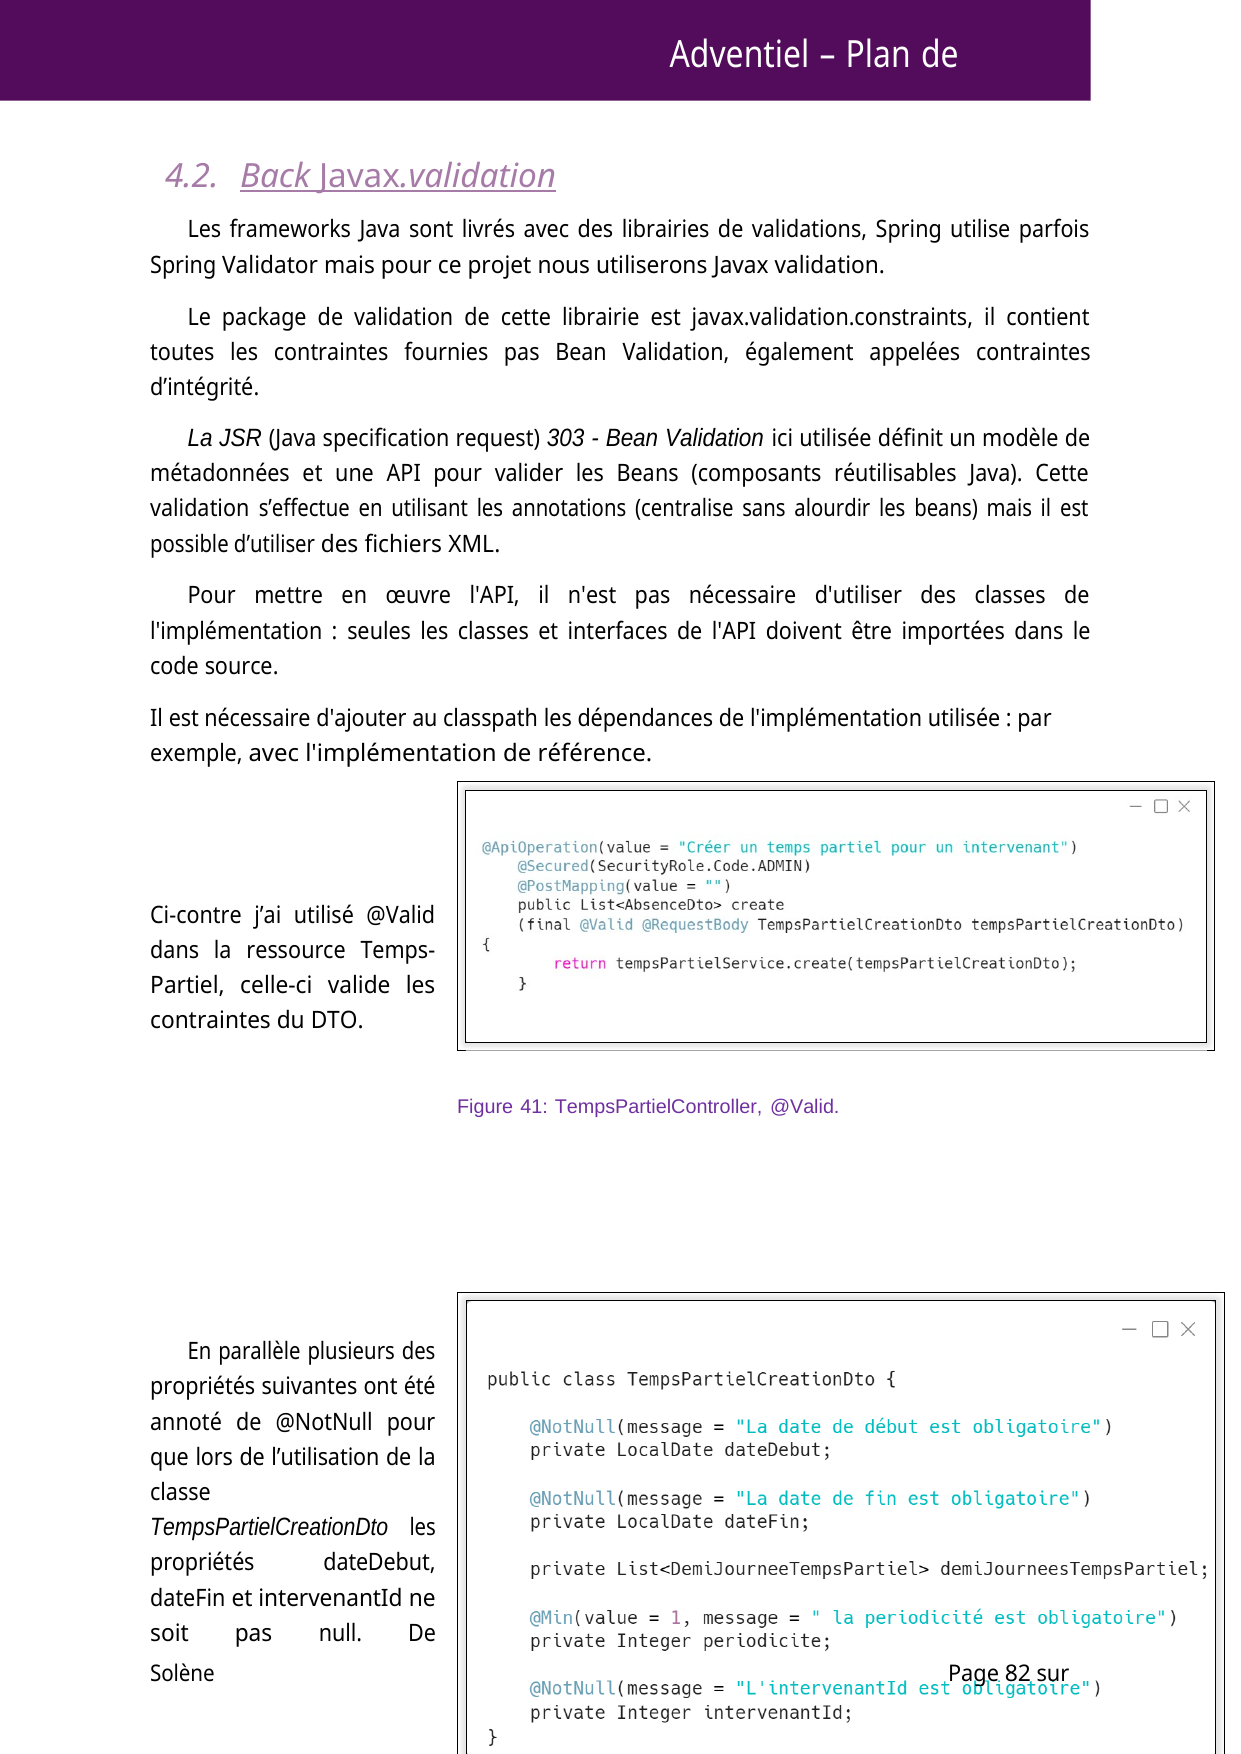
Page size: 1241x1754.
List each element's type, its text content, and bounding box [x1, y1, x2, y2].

text La JSR (Java specification request) 303 - Bean Validation ici utilisée définit un modèle de métadonnées et une API pour valider les Beans (composants réutilisables Java). Cette validation s’effectue en utilisant les annotations (centralise sans alourdir les beans) mais il est possible d’utiliser des fichiers XML. [150, 421, 1091, 559]
text Ci-contre j’ai utilisé @Valid dans la ressource Temps- Partiel, celle-ci valide les contraintes du DTO. [150, 898, 435, 1036]
picture [458, 782, 1214, 1050]
picture [467, 1301, 1215, 1754]
list Back Javax.validation [165, 151, 1240, 197]
text Le package de validation de cette librairie est javax.validation.constraints, il contient toutes les contraintes fournies pas Bean Validation, également appelées contraintes d’intégrité. [150, 299, 1091, 402]
picture [458, 1293, 1224, 1754]
text Pour mettre en œuvre l'API, il n'est pas nécessaire d'utiliser des classes de l'implémentation : seules les classes et interfaces de l'API doivent être importées dans le code source. [150, 578, 1091, 681]
text Les frameworks Java sont livrés avec des librairies de validations, Spring utilise parfois Spring Validator mais pour ce projet nous utiliserons Javax validation. [150, 212, 1091, 280]
text Il est nécessaire d'ajouter au classpath les dépendances de l'implémentation utilisée : par exemple, avec l'implémentation de référence. [150, 701, 1091, 768]
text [150, 1334, 436, 1648]
